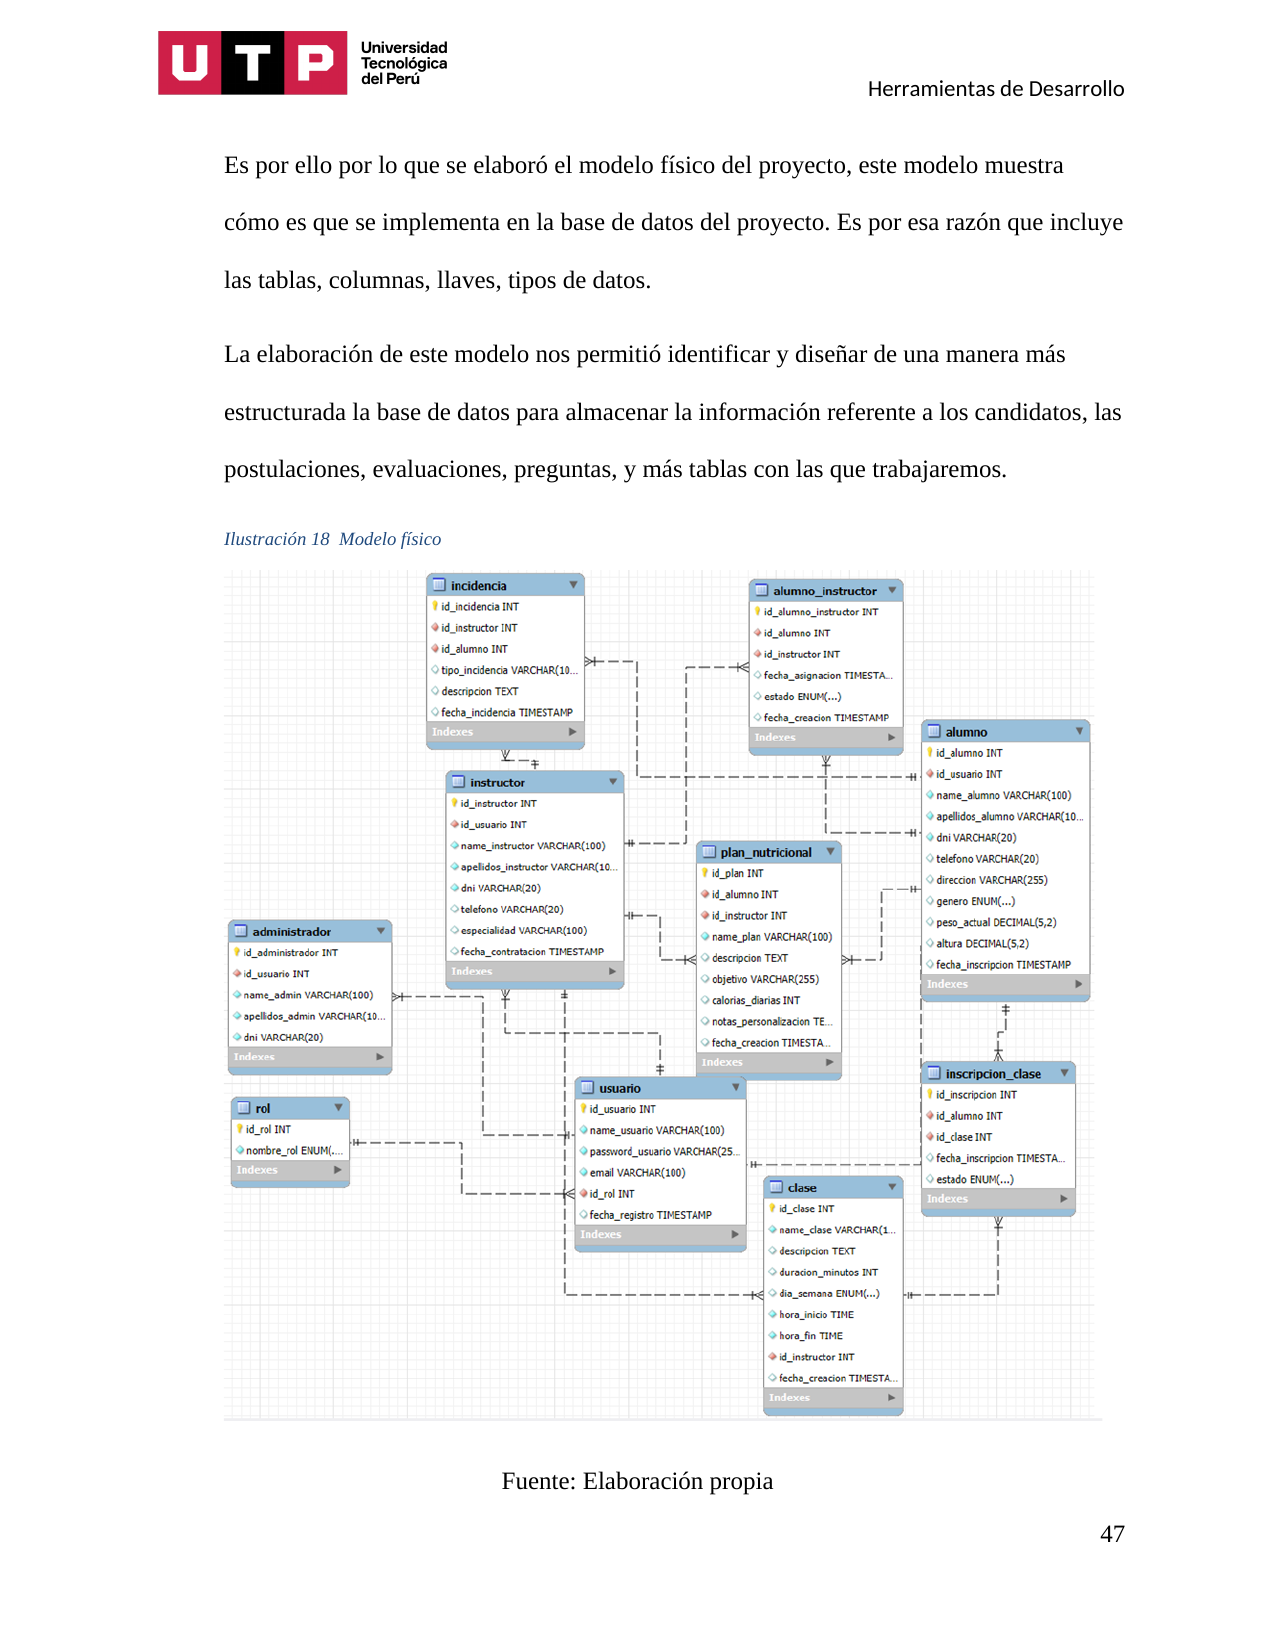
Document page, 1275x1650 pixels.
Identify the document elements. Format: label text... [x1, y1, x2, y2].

text Ilustración 18 Modelo físico [150, 528, 1125, 550]
text La elaboración de este modelo nos permitió identificar y diseñar de una manera más estructurada la base de datos para almacenar la información referente a los candidatos, las postulaciones, evaluaciones, preguntas, y más tablas con las que trabajaremos. [224, 339, 1125, 483]
picture [150, 22, 458, 104]
text Fuente: Elaboración propia [150, 1466, 1125, 1495]
text Es por ello por lo que se elaboró el modelo físico del proyecto, este modelo muestra cómo es que se implementa en la base de datos del proyecto. Es por esa razón que incluye las tablas, columnas, llaves, tipos de datos. [224, 150, 1125, 294]
picture [223, 570, 1103, 1421]
